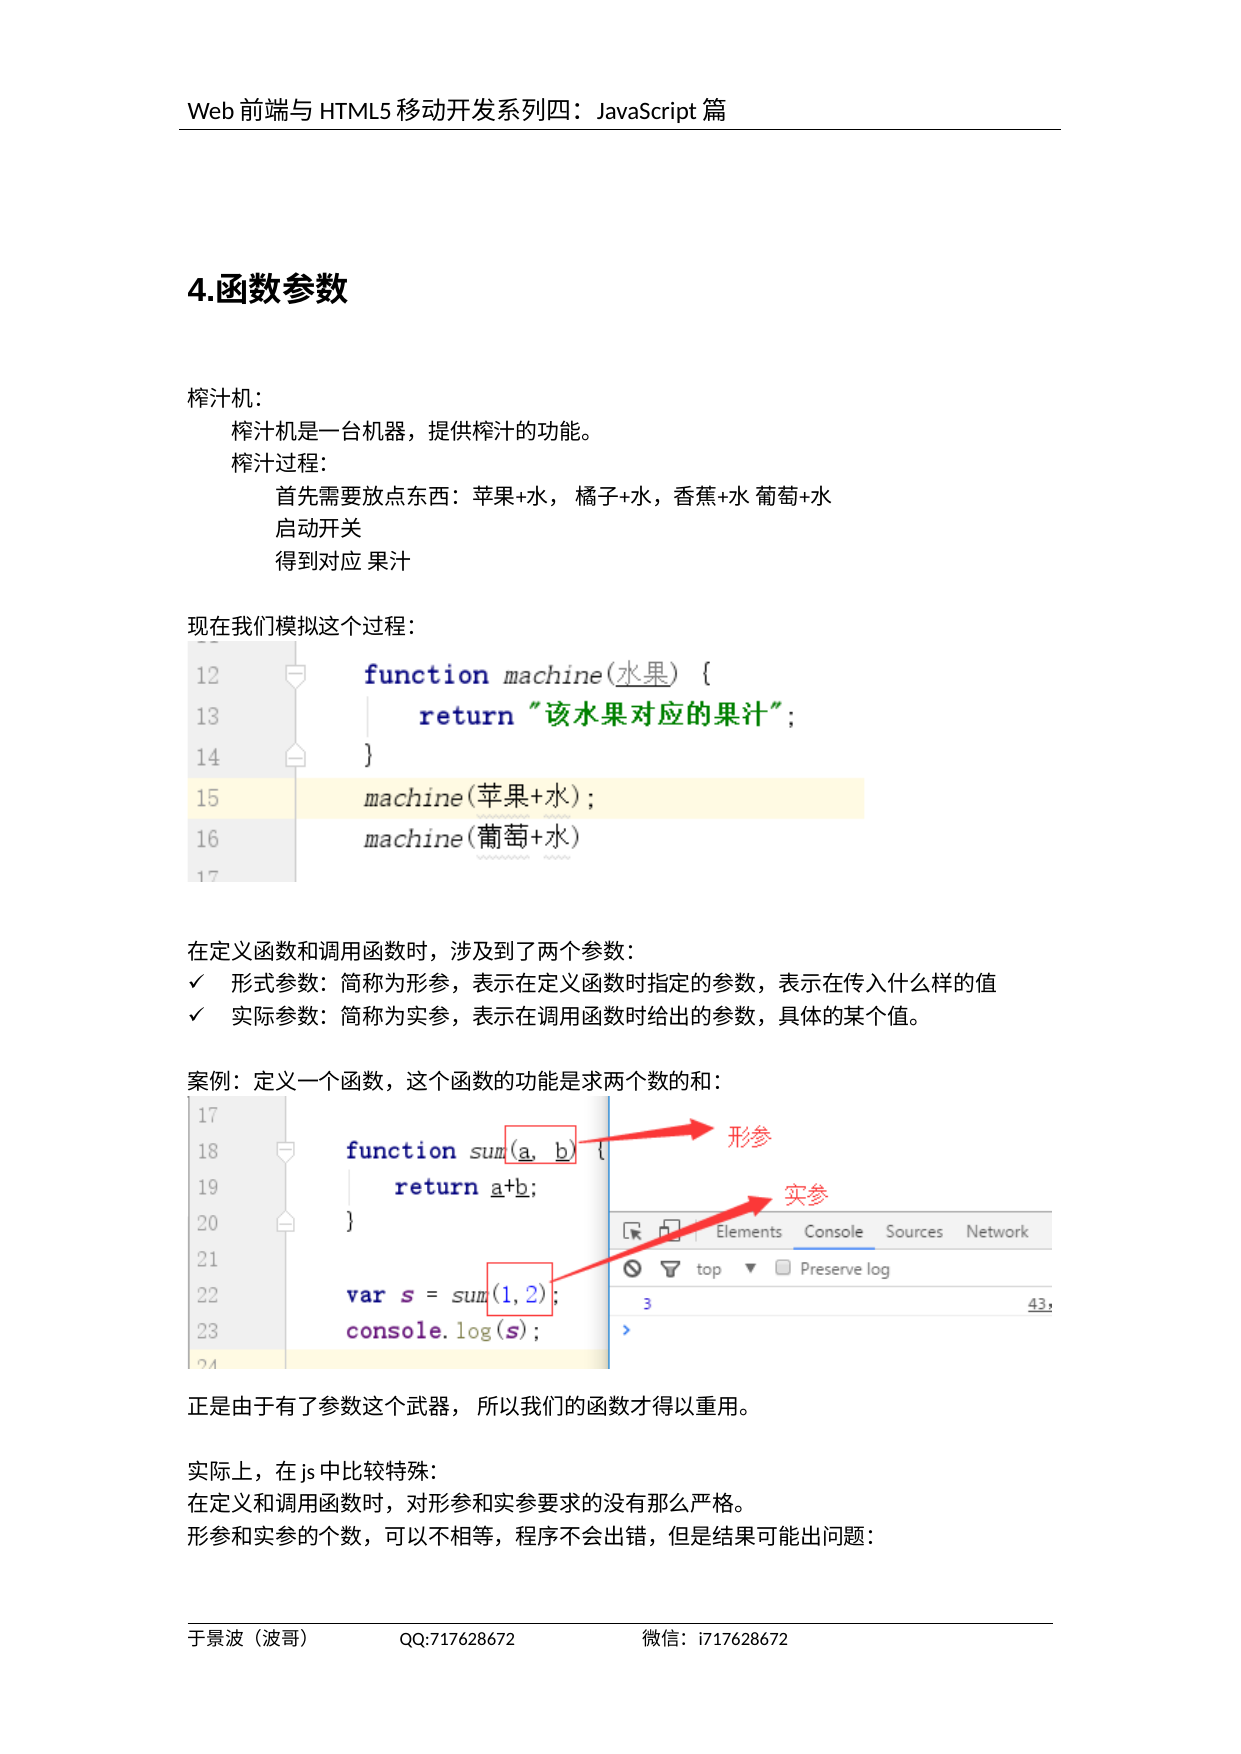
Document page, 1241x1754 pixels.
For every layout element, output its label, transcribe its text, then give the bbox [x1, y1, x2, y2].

text 案例：定义一个函数，这个函数的功能是求两个数的和： [187, 1063, 1053, 1095]
text 在定义函数和调用函数时，涉及到了两个参数： [187, 933, 1053, 965]
text 在定义和调用函数时，对形参和实参要求的没有那么严格。 [187, 1485, 1053, 1518]
list 形式参数：简称为形参，表示在定义函数时指定的参数，表示在传入什么样的值 [187, 965, 1053, 998]
text 形参和实参的个数，可以不相等，程序不会出错，但是结果可能出问题： [187, 1518, 1053, 1550]
picture [187, 640, 865, 882]
subtitle 函数参数 [187, 254, 1053, 319]
picture [187, 1095, 1052, 1368]
text 启动开关 [231, 510, 1053, 543]
text 首先需要放点东西：苹果+水， 橘子+水，香蕉+水 葡萄+水 [231, 478, 1053, 510]
text 得到对应 果汁 [231, 543, 1053, 575]
text 榨汁机是一台机器，提供榨汁的功能。 [187, 413, 1053, 445]
text 榨汁机： [187, 380, 1053, 413]
text 现在我们模拟这个过程： [187, 608, 1053, 640]
text 榨汁过程： [187, 445, 1053, 478]
text 正是由于有了参数这个武器， 所以我们的函数才得以重用。 [187, 1388, 1053, 1420]
list 实际参数：简称为实参，表示在调用函数时给出的参数，具体的某个值。 [187, 998, 1053, 1030]
text 实际上，在js中比较特殊： [187, 1453, 1053, 1485]
